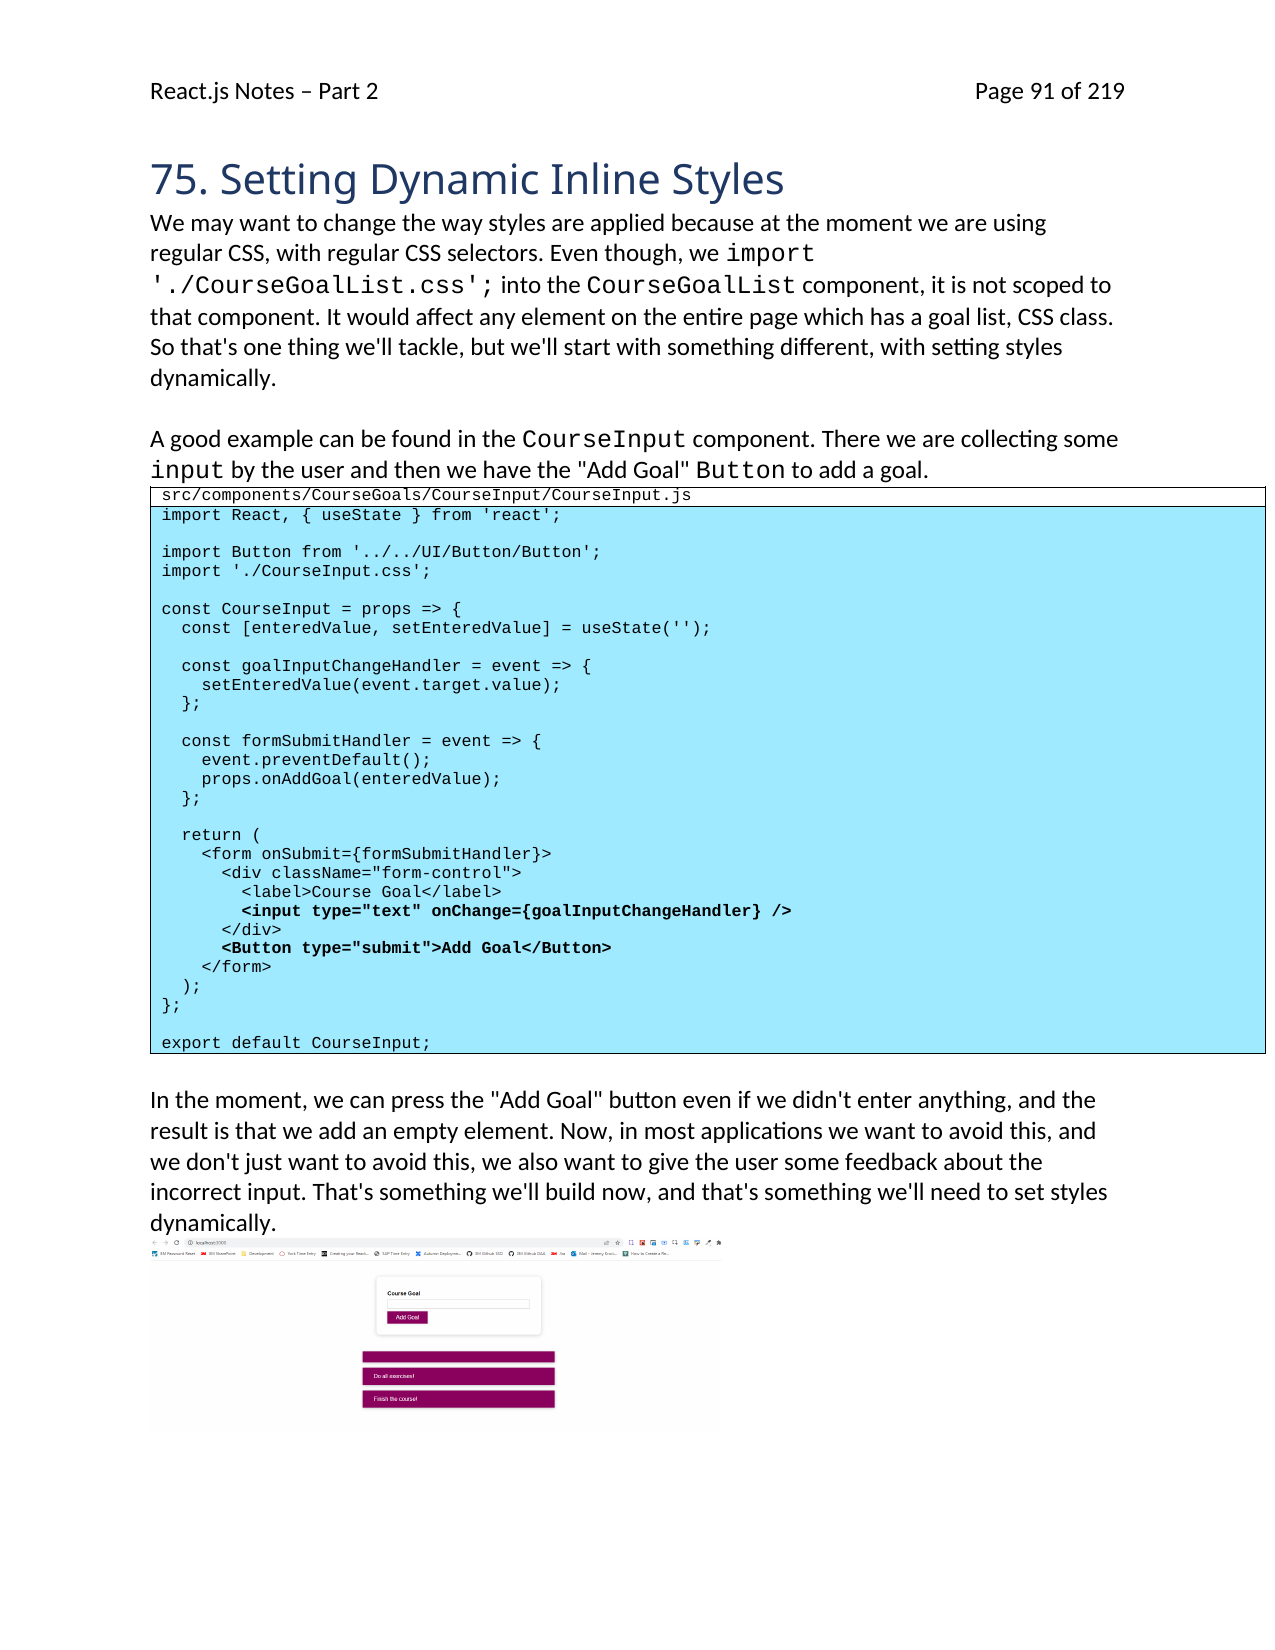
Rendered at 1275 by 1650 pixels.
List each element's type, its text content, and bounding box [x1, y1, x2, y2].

text A good example can be found in the CourseInput component. There we are collecting some input by the user and then we have the "Add Goal" Button to add a goal. [150, 423, 1125, 486]
picture [150, 1237, 722, 1431]
text We may want to change the way styles are applied because at the moment we are using regular CSS, with regular CSS selectors. Even though, we import './CourseGoalList.css'; into the CourseGoalList component, it is not scoped to that component. It would affect any element on the entire page which has a goal list, CSS class. So that's one thing we'll tackle, but we'll start with something different, with setting styles dynamically. [150, 207, 1125, 392]
text In the moment, we can press the "Add Goal" button even if we didn't enter anything, and the result is that we add an empty element. Now, in most applications we want to avoid this, and we don't just want to avoid this, we also want to give the user some feedback about the incorrect input. That's something we'll build now, and that's something we'll need to set styles dynamically. [150, 1085, 1125, 1237]
table_header src/components/CourseGoals/CourseInput/CourseInput.js [151, 488, 1265, 506]
table_cell import React, { useState } from 'react'; import Button from '../../UI/Button/Button'; import './CourseInput.css'; const CourseInput = props => { const [enteredValue, setEnteredValue] = useState(''); const goalInputChangeHandler = event => { setEnteredValue(event.target.value); }; const formSubmitHandler = event => { event.preventDefault(); props.onAddGoal(enteredValue); }; return ( <form onSubmit={formSubmitHandler}> <div className="form-control"> <label>Course Goal</label> <input type="text" onChange={goalInputChangeHandler} /> </div> <Button type="submit">Add Goal</Button> </form> ); }; export default CourseInput; [151, 507, 1265, 1053]
subtitle 75. Setting Dynamic Inline Styles [150, 150, 1125, 207]
